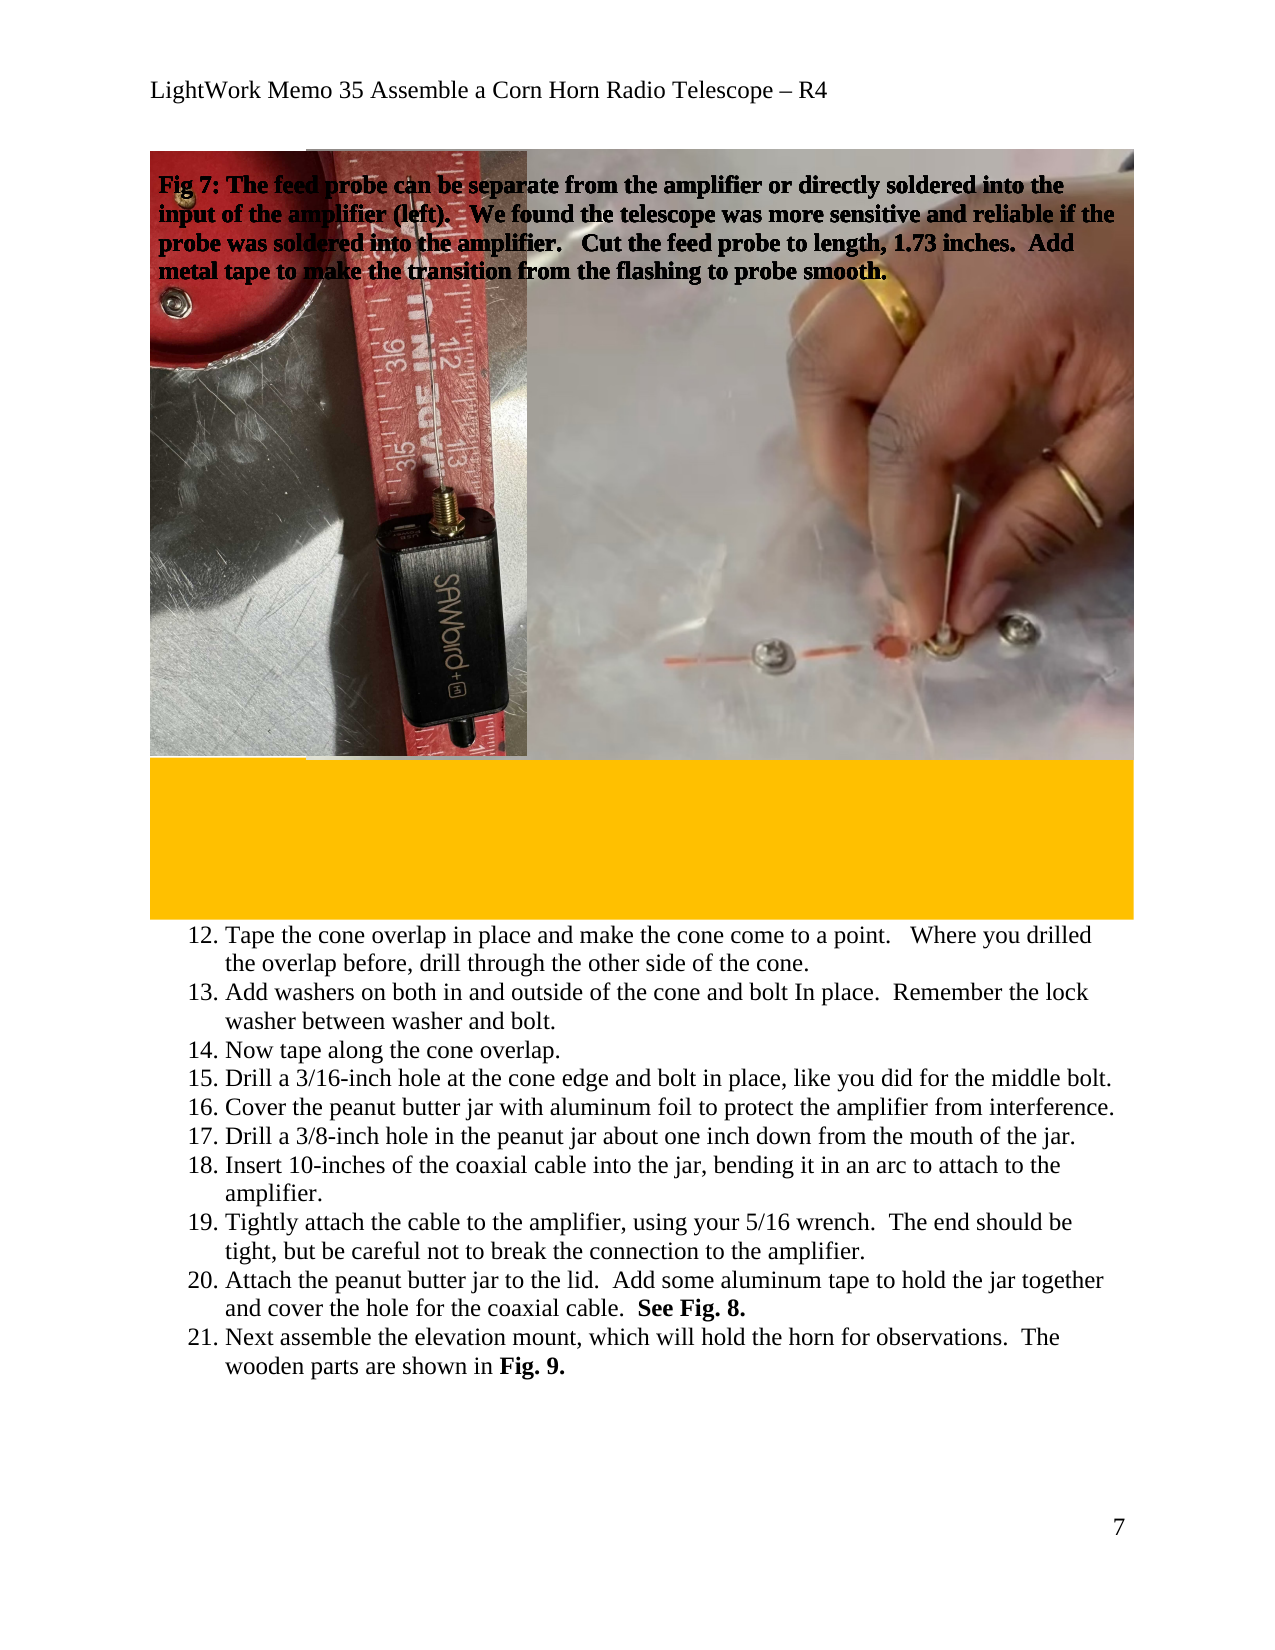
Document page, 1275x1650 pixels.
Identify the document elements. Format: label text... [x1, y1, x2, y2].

picture [150, 149, 1134, 760]
list Insert 10-inches of the coaxial cable into the jar, bending it in an arc to attach to the amplifier. [187, 1150, 1125, 1207]
list Drill a 3/8-inch hole in the peanut jar about one inch down from the mouth of the jar. [187, 1121, 1125, 1150]
list Attach the peanut butter jar to the lid. Add some aluminum tape to hold the jar together and cover the hole for the coaxial cable. See Fig. 8. [187, 1265, 1125, 1322]
list Now tape along the cone overlap. [187, 1035, 1125, 1063]
list Add washers on both in and outside of the cone and bolt In place. Remember the lock washer between washer and bolt. [187, 977, 1125, 1035]
list Tightly attach the cable to the amplifier, using your 5/16 wrench. The end should be tight, but be careful not to break the connection to the amplifier. [187, 1207, 1125, 1265]
list Cover the peanut butter jar with aluminum foil to protect the amplifier from interference. [187, 1092, 1125, 1121]
list Tape the cone overlap in place and make the cone come to a point. Where you drilled the overlap before, drill through the other side of the cone. [187, 920, 1125, 977]
list Next assemble the elevation mount, which will hold the horn for observations. The wooden parts are shown in Fig. 9. [187, 1322, 1125, 1380]
list Drill a 3/16-inch hole at the cone edge and bolt in place, like you did for the middle bolt. [187, 1063, 1125, 1092]
